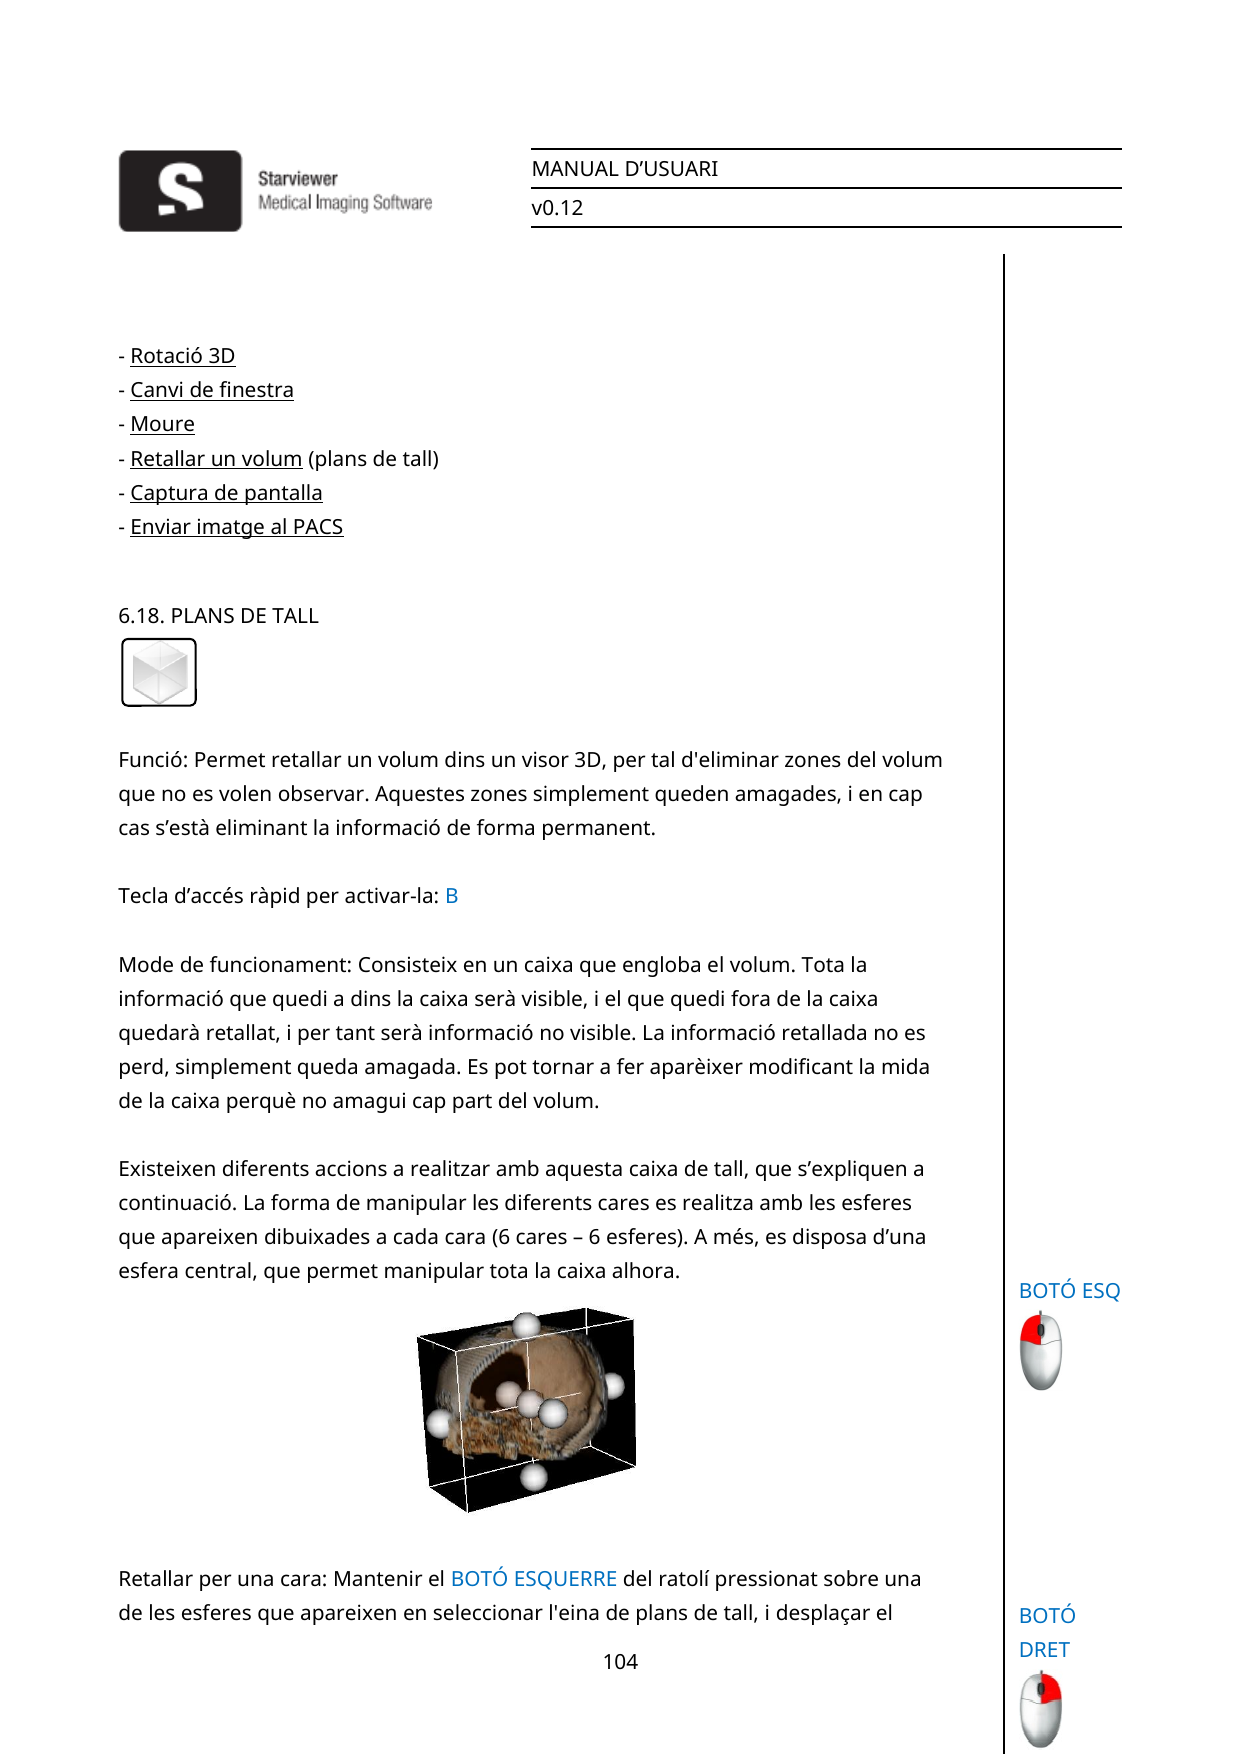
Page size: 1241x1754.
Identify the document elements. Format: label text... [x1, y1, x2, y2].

text - Canvi de finestra [118, 376, 1003, 404]
text - Moure [118, 409, 1003, 438]
text Funció: Permet retallar un volum dins un visor 3D, per tal d'eliminar zones del volum que no es volen observar. Aquestes zones simplement queden amagades, i en cap cas s’està eliminant la informació de forma permanent. [118, 745, 1003, 842]
text - Retallar un volum (plans de tall) [118, 444, 1003, 472]
text - Enviar imatge al PACS [118, 512, 1003, 540]
picture [1018, 1309, 1063, 1391]
table_header Botó esq Botó DREt [1005, 254, 1122, 1754]
text Mode de funcionament: Consisteix en un caixa que engloba el volum. Tota la informació que quedi a dins la caixa serà visible, i el que quedi fora de la caixa quedarà retallat, i per tant serà informació no visible. La informació retallada no es perd, simplement queda amagada. Es pot tornar a fer aparèixer modificant la mida de la caixa perquè no amagui cap part del volum. [118, 950, 1003, 1114]
picture [399, 1290, 663, 1525]
text Tecla d’accés ràpid per activar-la: B [118, 882, 1003, 910]
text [118, 1564, 1003, 1626]
text - Captura de pantalla [118, 478, 1003, 506]
picture [1018, 1669, 1063, 1750]
text - Rotació 3D [118, 341, 1003, 370]
subtitle Plans de tall [118, 601, 1003, 629]
picture [124, 641, 194, 704]
text Existeixen diferents accions a realitzar amb aquesta caixa de tall, que s’expliquen a continuació. La forma de manipular les diferents cares es realitza amb les esferes que apareixen dibuixades a cada cara (6 cares – 6 esferes). A més, es disposa d’una esfera central, que permet manipular tota la caixa alhora. [118, 1154, 1003, 1285]
